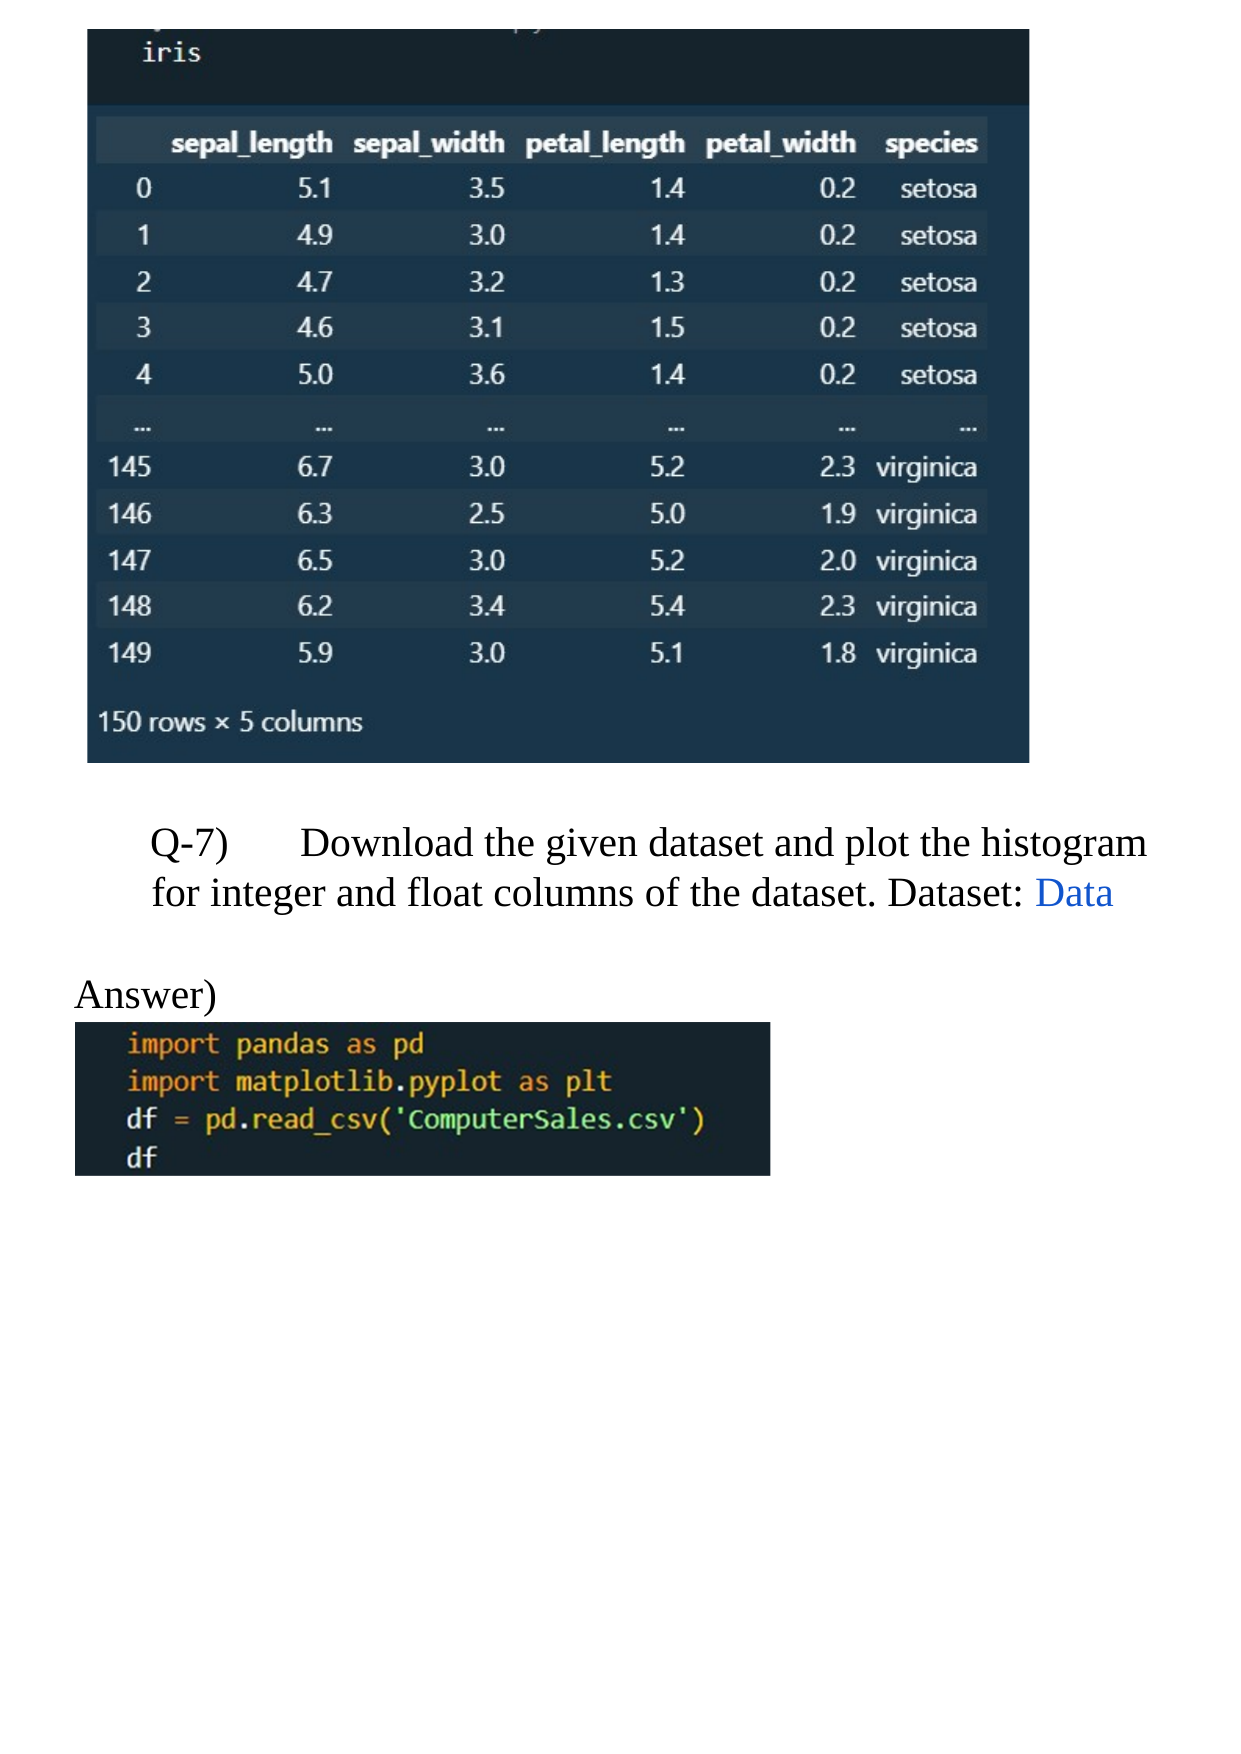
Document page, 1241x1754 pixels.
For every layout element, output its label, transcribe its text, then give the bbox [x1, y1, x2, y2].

picture [75, 1021, 771, 1179]
text Answer) [73, 970, 1167, 1018]
picture [87, 29, 1030, 763]
list Download the given dataset and plot the histogram for integer and float columns of the dataset. Dataset: Data [150, 818, 1167, 915]
